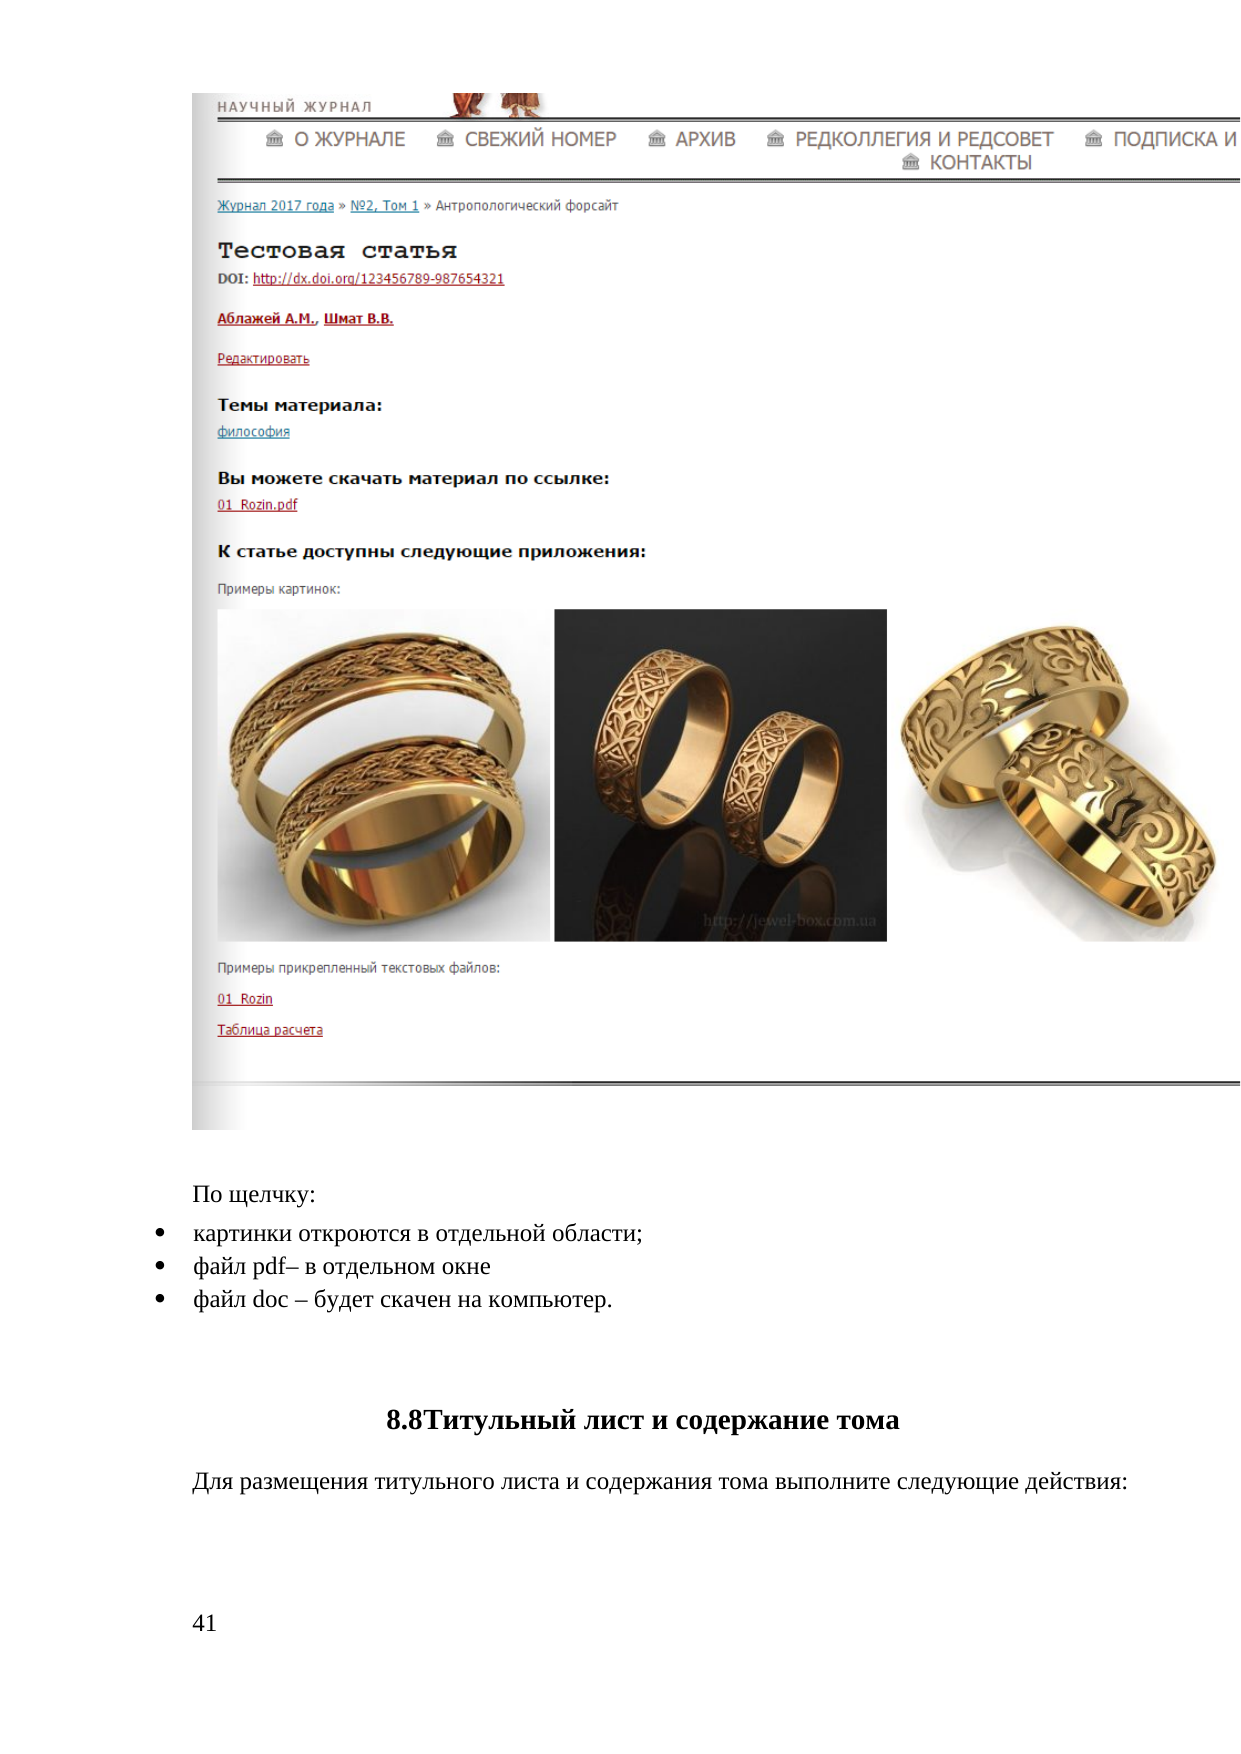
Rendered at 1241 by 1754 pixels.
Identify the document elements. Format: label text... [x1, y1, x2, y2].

text По щелчку: [118, 1179, 1152, 1208]
list файл doc – будет скачен на компьютер. [156, 1284, 1152, 1313]
picture [192, 93, 1241, 1130]
text Титульный лист и содержание тома [134, 1402, 1152, 1436]
list файл pdf– в отдельном окне [156, 1251, 1152, 1280]
text Для размещения титульного листа и содержания тома выполните следующие действия: [118, 1466, 1152, 1494]
list картинки откроются в отдельной области; [156, 1218, 1152, 1247]
